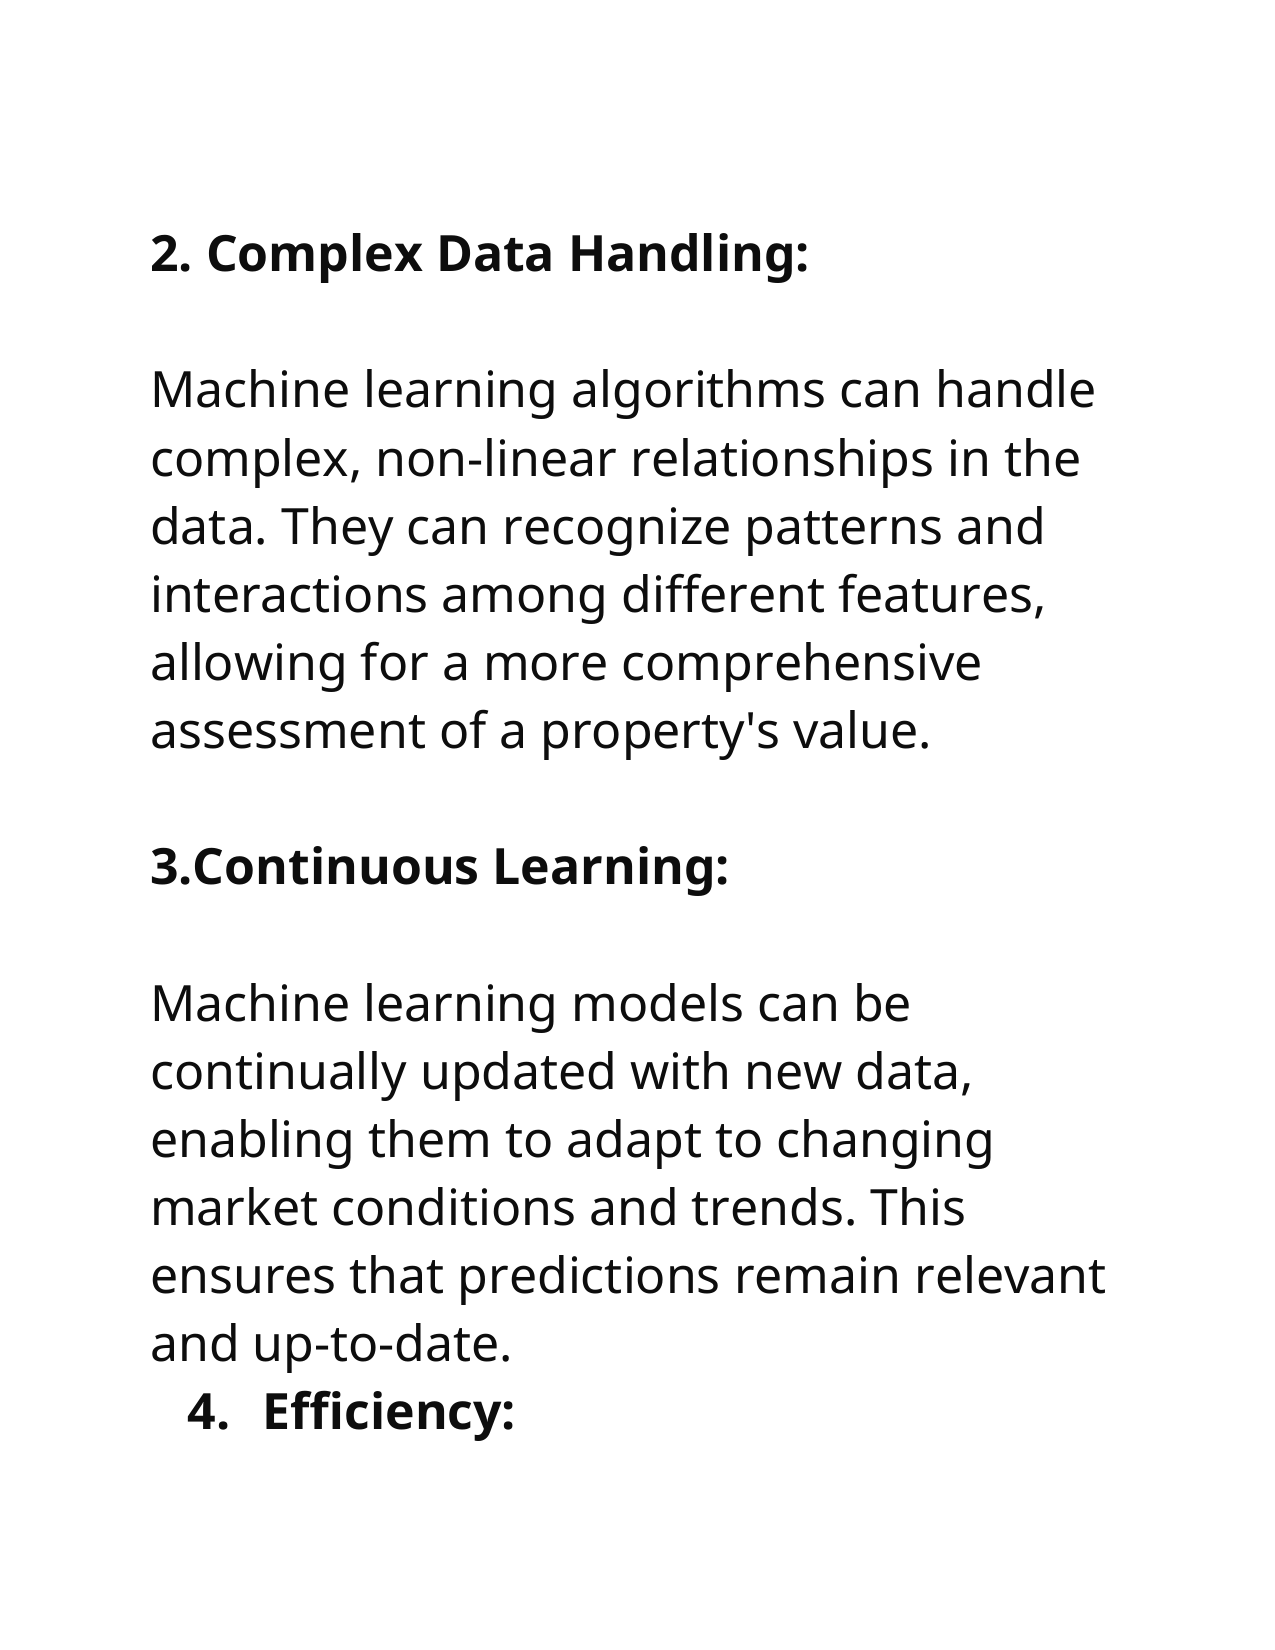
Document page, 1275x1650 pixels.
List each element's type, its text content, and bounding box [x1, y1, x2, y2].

text 3.Continuous Learning: [150, 831, 1125, 899]
list Efficiency: [187, 1376, 1125, 1444]
text Machine learning models can be continually updated with new data, enabling them to adapt to changing market conditions and trends. This ensures that predictions remain relevant and up-to-date. [150, 967, 1125, 1376]
text Machine learning algorithms can handle complex, non-linear relationships in the data. They can recognize patterns and interactions among different features, allowing for a more comprehensive assessment of a property's value. [150, 354, 1125, 763]
text 2. Complex Data Handling: [150, 218, 1125, 286]
